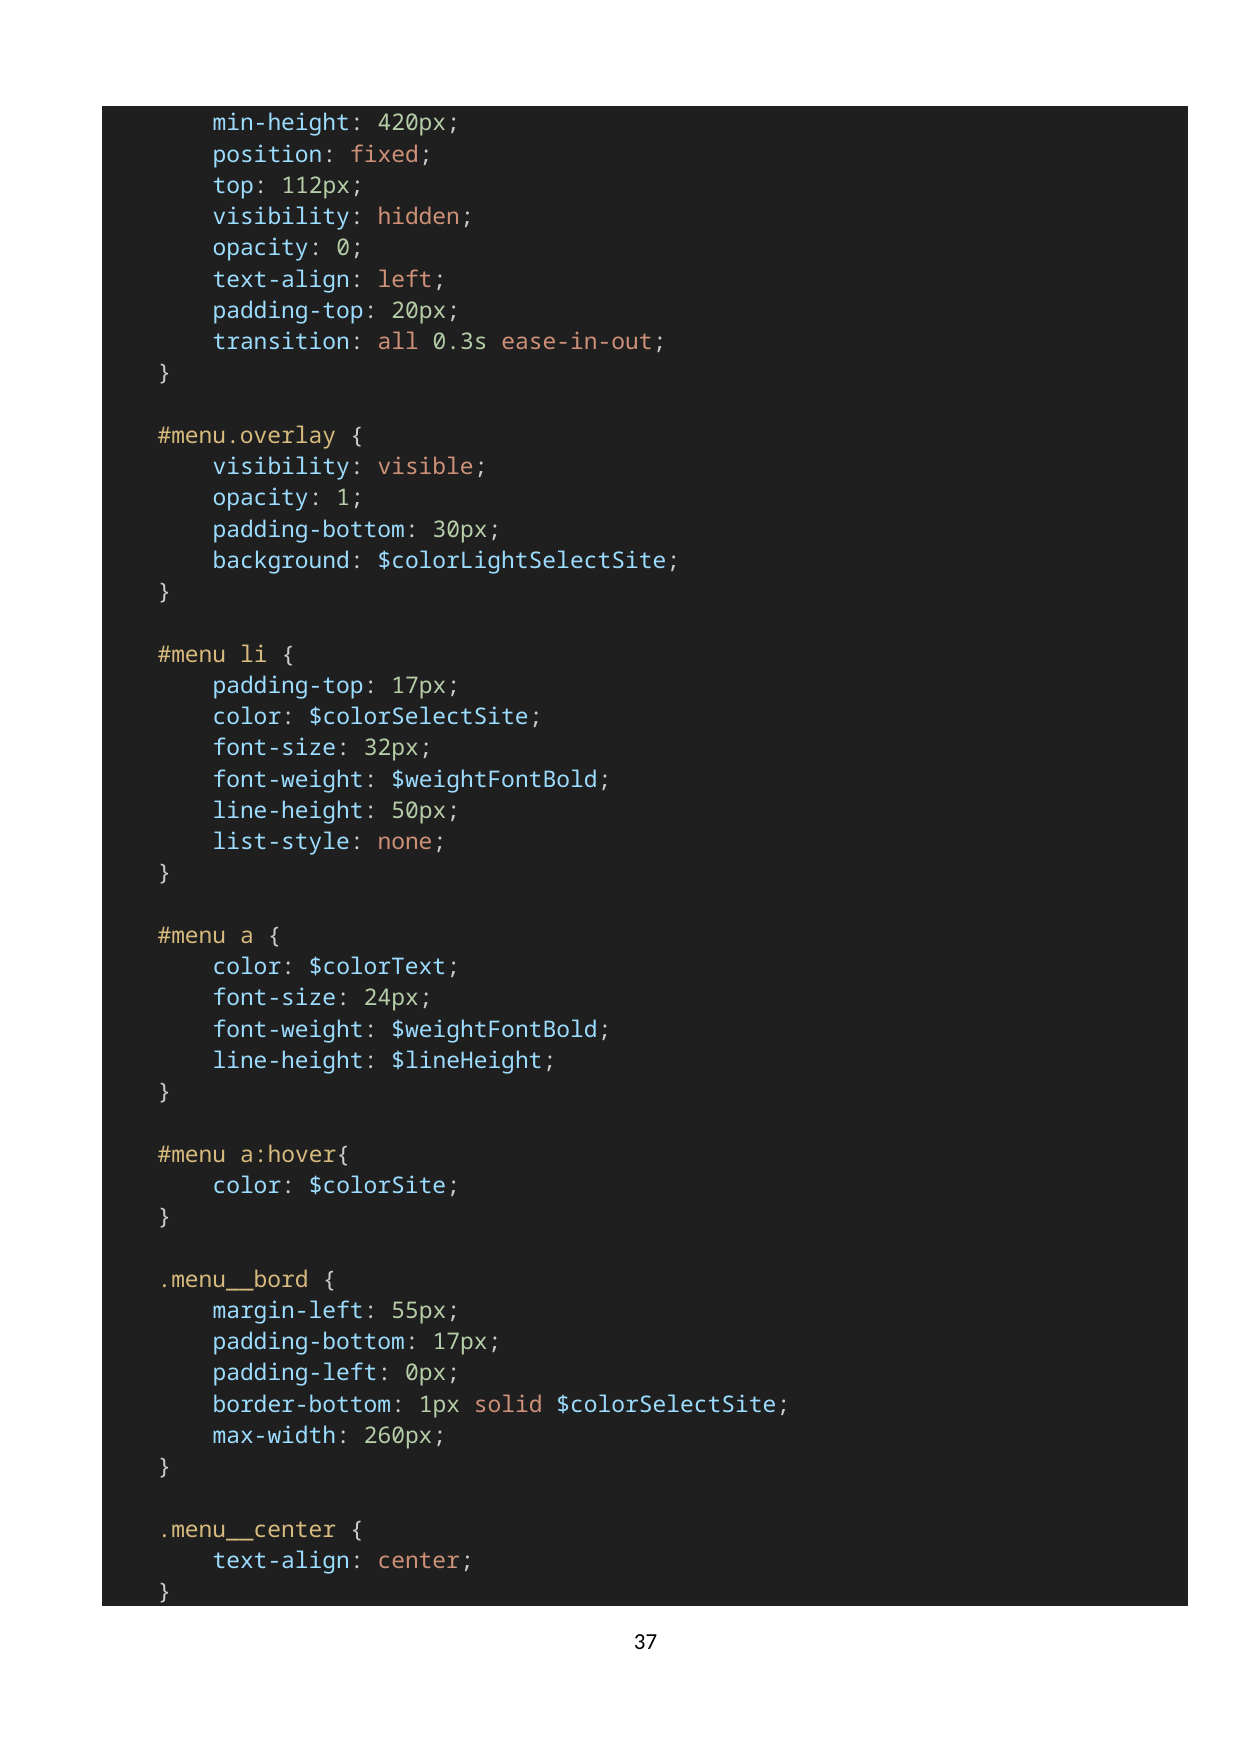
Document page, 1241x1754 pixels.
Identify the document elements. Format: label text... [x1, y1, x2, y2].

text font-weight: $weightFontBold; [102, 763, 1188, 794]
text font-weight: $weightFontBold; [102, 1013, 1188, 1044]
text #menu a { [102, 919, 1188, 950]
text visibility: visible; [102, 450, 1188, 481]
text margin-left: 55px; [102, 1294, 1188, 1325]
text } [102, 575, 1188, 606]
text } [102, 1450, 1188, 1481]
text top: 112px; [102, 169, 1188, 200]
text max-width: 260px; [102, 1419, 1188, 1450]
text padding-top: 20px; [102, 294, 1188, 325]
text color: $colorText; [102, 950, 1188, 981]
text } [102, 1575, 1188, 1606]
text font-size: 32px; [102, 731, 1188, 763]
text visibility: hidden; [102, 200, 1188, 231]
text padding-bottom: 17px; [102, 1325, 1188, 1356]
text padding-bottom: 30px; [102, 513, 1188, 544]
text text-align: left; [102, 263, 1188, 294]
text opacity: 0; [102, 231, 1188, 263]
text color: $colorSite; [102, 1169, 1188, 1200]
text } [102, 1075, 1188, 1106]
text padding-top: 17px; [102, 669, 1188, 700]
text color: $colorSelectSite; [102, 700, 1188, 731]
text border-bottom: 1px solid $colorSelectSite; [102, 1388, 1188, 1419]
text list-style: none; [102, 825, 1188, 856]
text } [102, 1200, 1188, 1231]
text min-height: 420px; [102, 106, 1188, 138]
text line-height: 50px; [102, 794, 1188, 825]
text background: $colorLightSelectSite; [102, 544, 1188, 575]
text #menu a:hover{ [102, 1138, 1188, 1169]
text } [102, 856, 1188, 888]
text opacity: 1; [102, 481, 1188, 513]
text #menu.overlay { [102, 419, 1188, 450]
text transition: all 0.3s ease-in-out; [102, 325, 1188, 356]
text line-height: $lineHeight; [102, 1044, 1188, 1075]
text position: fixed; [102, 138, 1188, 169]
text font-size: 24px; [102, 981, 1188, 1013]
text #menu li { [102, 638, 1188, 669]
text padding-left: 0px; [102, 1356, 1188, 1388]
text .menu__bord { [102, 1263, 1188, 1294]
text .menu__center { [102, 1513, 1188, 1544]
text } [102, 356, 1188, 388]
text text-align: center; [102, 1544, 1188, 1575]
